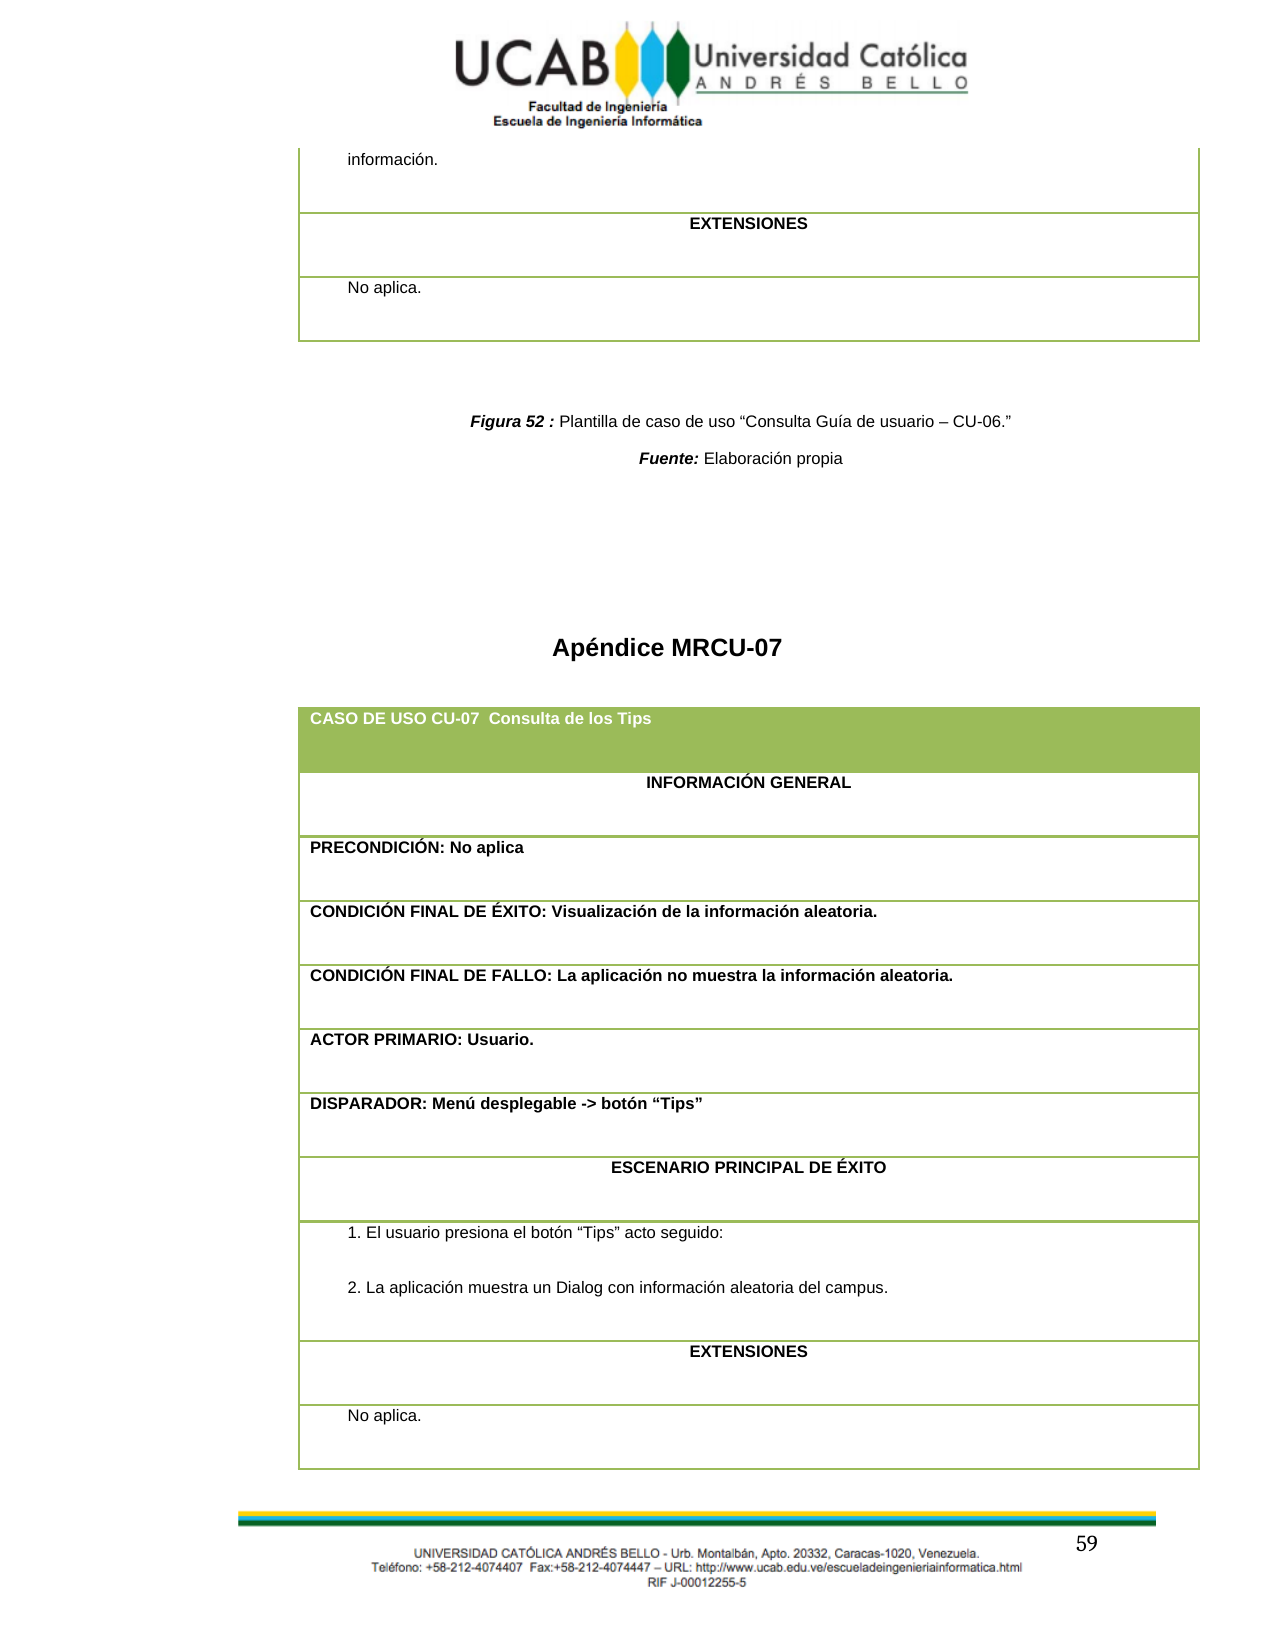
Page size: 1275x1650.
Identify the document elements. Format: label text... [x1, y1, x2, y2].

table_cell No aplica. [300, 1406, 1198, 1468]
text Figura 52 : Plantilla de caso de uso “Consulta Guía de usuario – CU-06.” [236, 412, 1098, 431]
table_cell No aplica. [300, 278, 1198, 340]
table_cell ESCENARIO PRINCIPAL DE ÉXITO [300, 1158, 1198, 1220]
picture [414, 0, 1033, 144]
picture [236, 1508, 1156, 1595]
table_cell 1. El usuario presiona el botón “Tips” acto seguido: 2. La aplicación muestra un Dialog con información aleatoria del campus. [300, 1223, 1198, 1339]
table_cell CONDICIÓN FINAL DE FALLO: La aplicación no muestra la información aleatoria. [300, 966, 1198, 1028]
table_cell CONDICIÓN FINAL DE ÉXITO: Visualización de la información aleatoria. [300, 902, 1198, 964]
text Fuente: Elaboración propia [236, 449, 1098, 468]
table_cell PRECONDICIÓN: No aplica [300, 838, 1198, 899]
table_cell EXTENSIONES [300, 1342, 1198, 1404]
table_header CASO DE USO CU-07 Consulta de los Tips [300, 709, 1198, 771]
subtitle Apéndice MRCU-07 [236, 633, 1098, 662]
table_cell DISPARADOR: Menú desplegable -> botón “Tips” [300, 1094, 1198, 1156]
table_cell INFORMACIÓN GENERAL [300, 773, 1198, 835]
table_cell ACTOR PRIMARIO: Usuario. [300, 1030, 1198, 1092]
table_cell EXTENSIONES [300, 214, 1198, 276]
